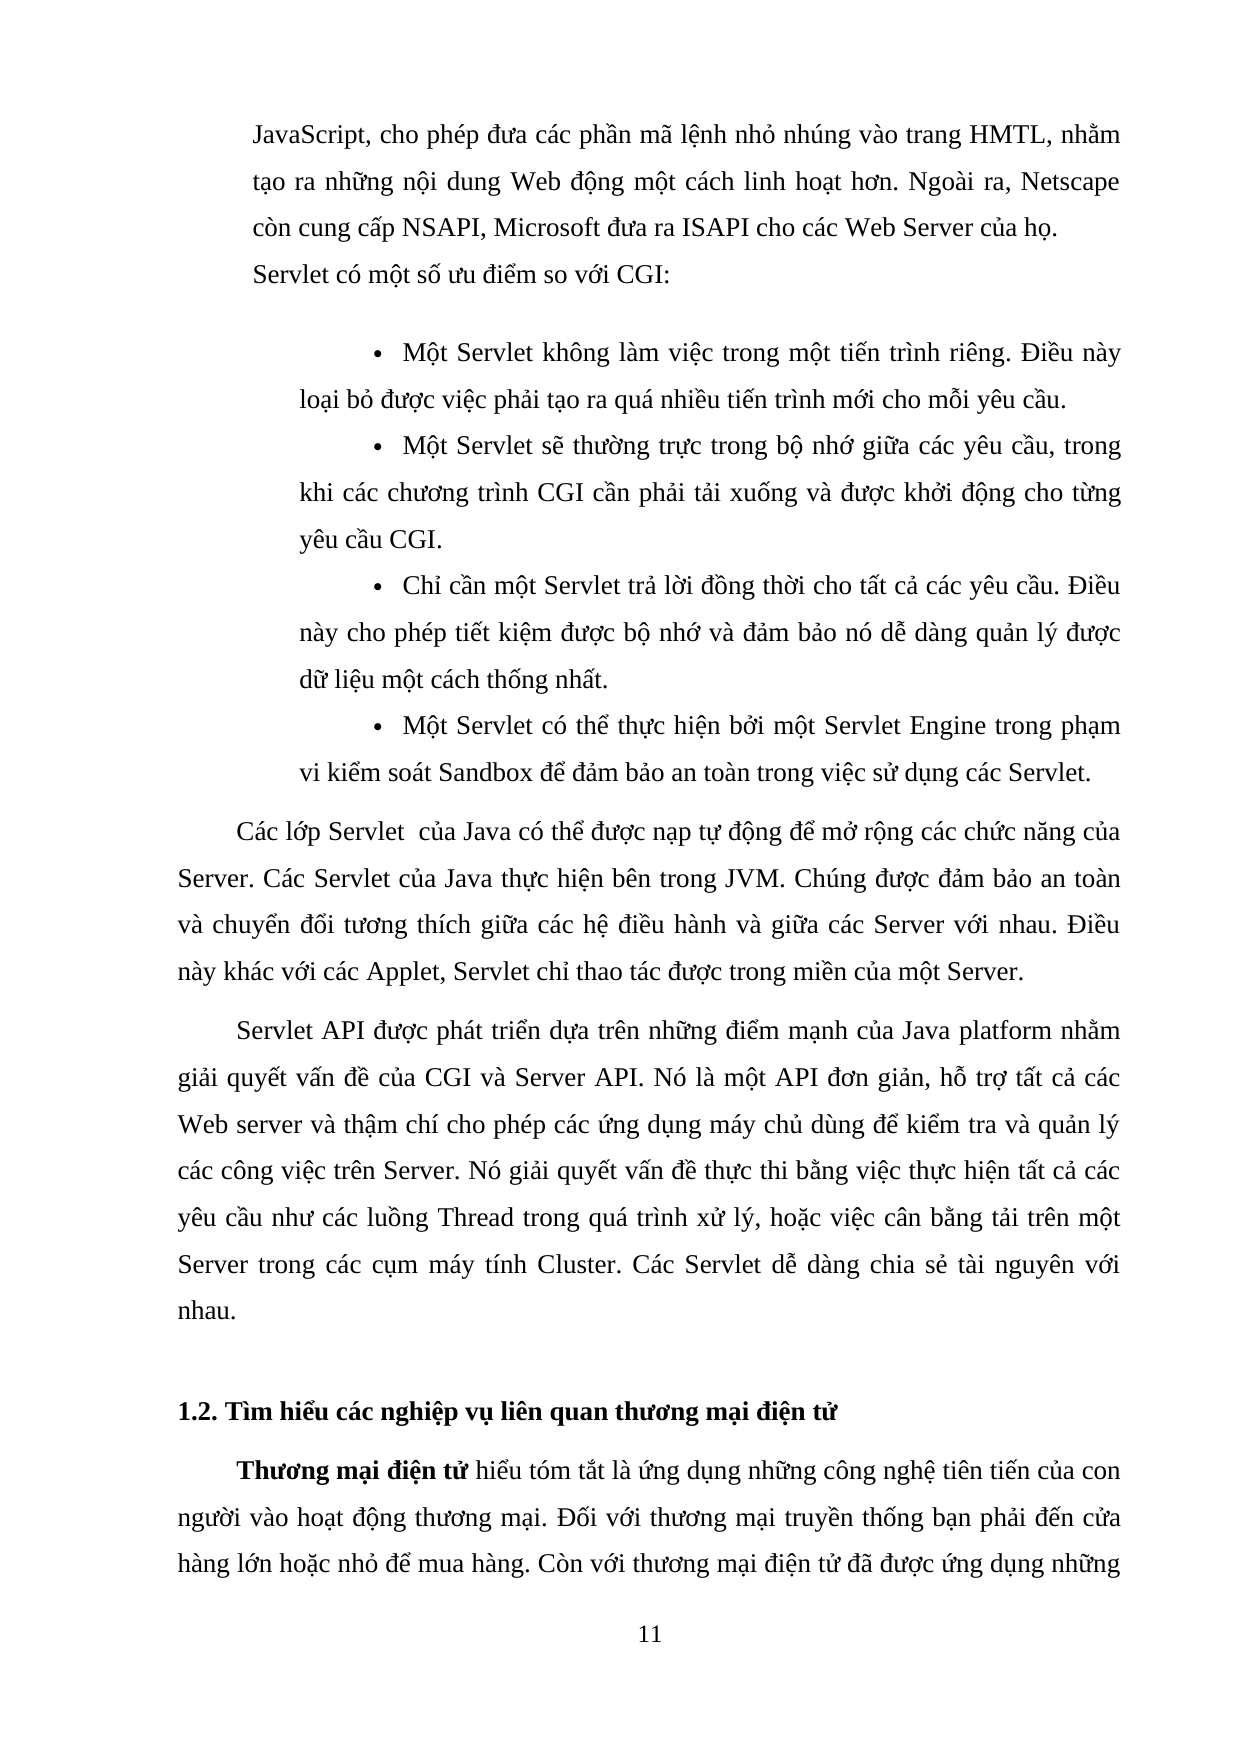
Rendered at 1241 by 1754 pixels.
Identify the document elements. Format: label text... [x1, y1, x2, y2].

text Servlet có một số ưu điểm so với CGI: [177, 258, 1122, 289]
subtitle Tìm hiểu các nghiệp vụ liên quan thương mại điện tử [177, 1395, 1122, 1426]
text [177, 1454, 1122, 1578]
list Chỉ cần một Servlet trả lời đồng thời cho tất cả các yêu cầu. Điều này cho phép tiết kiệm được bộ nhớ và đảm bảo nó dễ dàng quản lý được dữ liệu một cách thống nhất. [299, 569, 1122, 694]
list Một Servlet sẽ thường trực trong bộ nhớ giữa các yêu cầu, trong khi các chương trình CGI cần phải tải xuống và được khởi động cho từng yêu cầu CGI. [299, 429, 1122, 554]
text Các lớp Servlet của Java có thể được nạp tự động để mở rộng các chức năng của Server. Các Servlet của Java thực hiện bên trong JVM. Chúng được đảm bảo an toàn và chuyển đổi tương thích giữa các hệ điều hành và giữa các Server với nhau. Điều này khác với các Applet, Servlet chỉ thao tác được trong miền của một Server. [177, 815, 1122, 986]
list Một Servlet có thể thực hiện bởi một Servlet Engine trong phạm vi kiểm soát Sandbox để đảm bảo an toàn trong việc sử dụng các Servlet. [299, 709, 1122, 787]
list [215, 118, 1122, 243]
list Một Servlet không làm việc trong một tiến trình riêng. Điều này loại bỏ được việc phải tạo ra quá nhiều tiến trình mới cho mỗi yêu cầu. [299, 336, 1122, 414]
text Servlet API được phát triển dựa trên những điểm mạnh của Java platform nhằm giải quyết vấn đề của CGI và Server API. Nó là một API đơn giản, hỗ trợ tất cả các Web server và thậm chí cho phép các ứng dụng máy chủ dùng để kiểm tra và quản lý các công việc trên Server. Nó giải quyết vấn đề thực thi bằng việc thực hiện tất cả các yêu cầu như các luồng Thread trong quá trình xử lý, hoặc việc cân bằng tải trên một Server trong các cụm máy tính Cluster. Các Servlet dễ dàng chia sẻ tài nguyên với nhau. [177, 1014, 1122, 1326]
